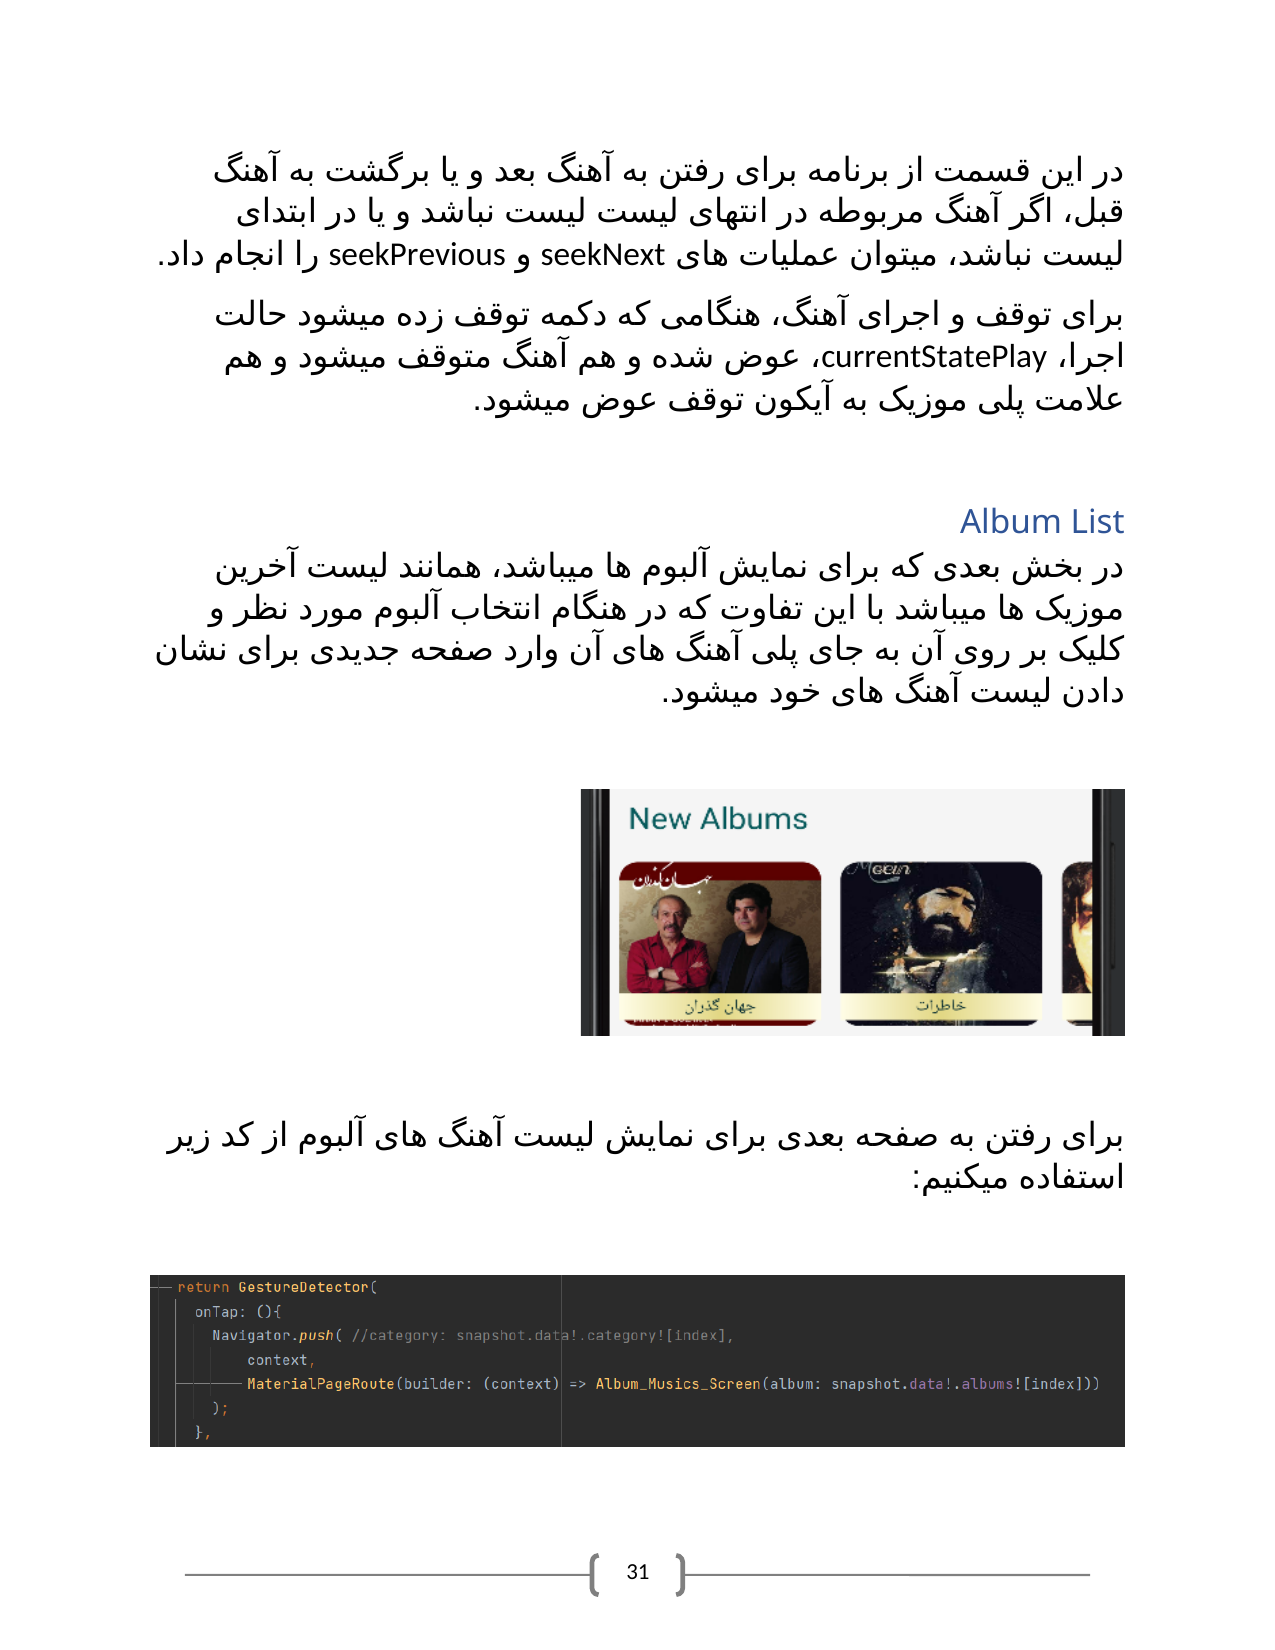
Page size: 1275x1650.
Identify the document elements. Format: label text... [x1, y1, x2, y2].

text در بخش بعدی که برای نمایش آلبوم ها میباشد، همانند لیست آخرین موزیک ها میباشد با این تفاوت که در هنگام انتخاب آلبوم مورد نظر و کلیک بر روی آن به جای پلی آهنگ های آن وارد صفحه جدیدی برای نشان دادن لیست آهنگ های خود میشود. [150, 546, 1125, 709]
text برای توقف و اجرای آهنگ، هنگامی که دکمه توقف زده میشود حالت اجرا، currentStatePlay، عوض شده و هم آهنگ متوقف میشود و هم علامت پلی موزیک به آیکون توقف عوض میشود. [150, 293, 1125, 417]
picture [150, 1275, 1125, 1447]
text برای رفتن به صفحه بعدی برای نمایش لیست آهنگ های آلبوم از کد زیر استفاده میکنیم: [150, 1115, 1125, 1195]
picture [580, 789, 1125, 1036]
text در این قسمت از برنامه برای رفتن به آهنگ بعد و یا برگشت به آهنگ قبل، اگر آهنگ مربوطه در انتهای لیست لیست نباشد و یا در ابتدای لیست نباشد، میتوان عملیات های seekNext و seekPrevious را انجام داد. [150, 150, 1125, 274]
subtitle Album List [150, 497, 1125, 543]
